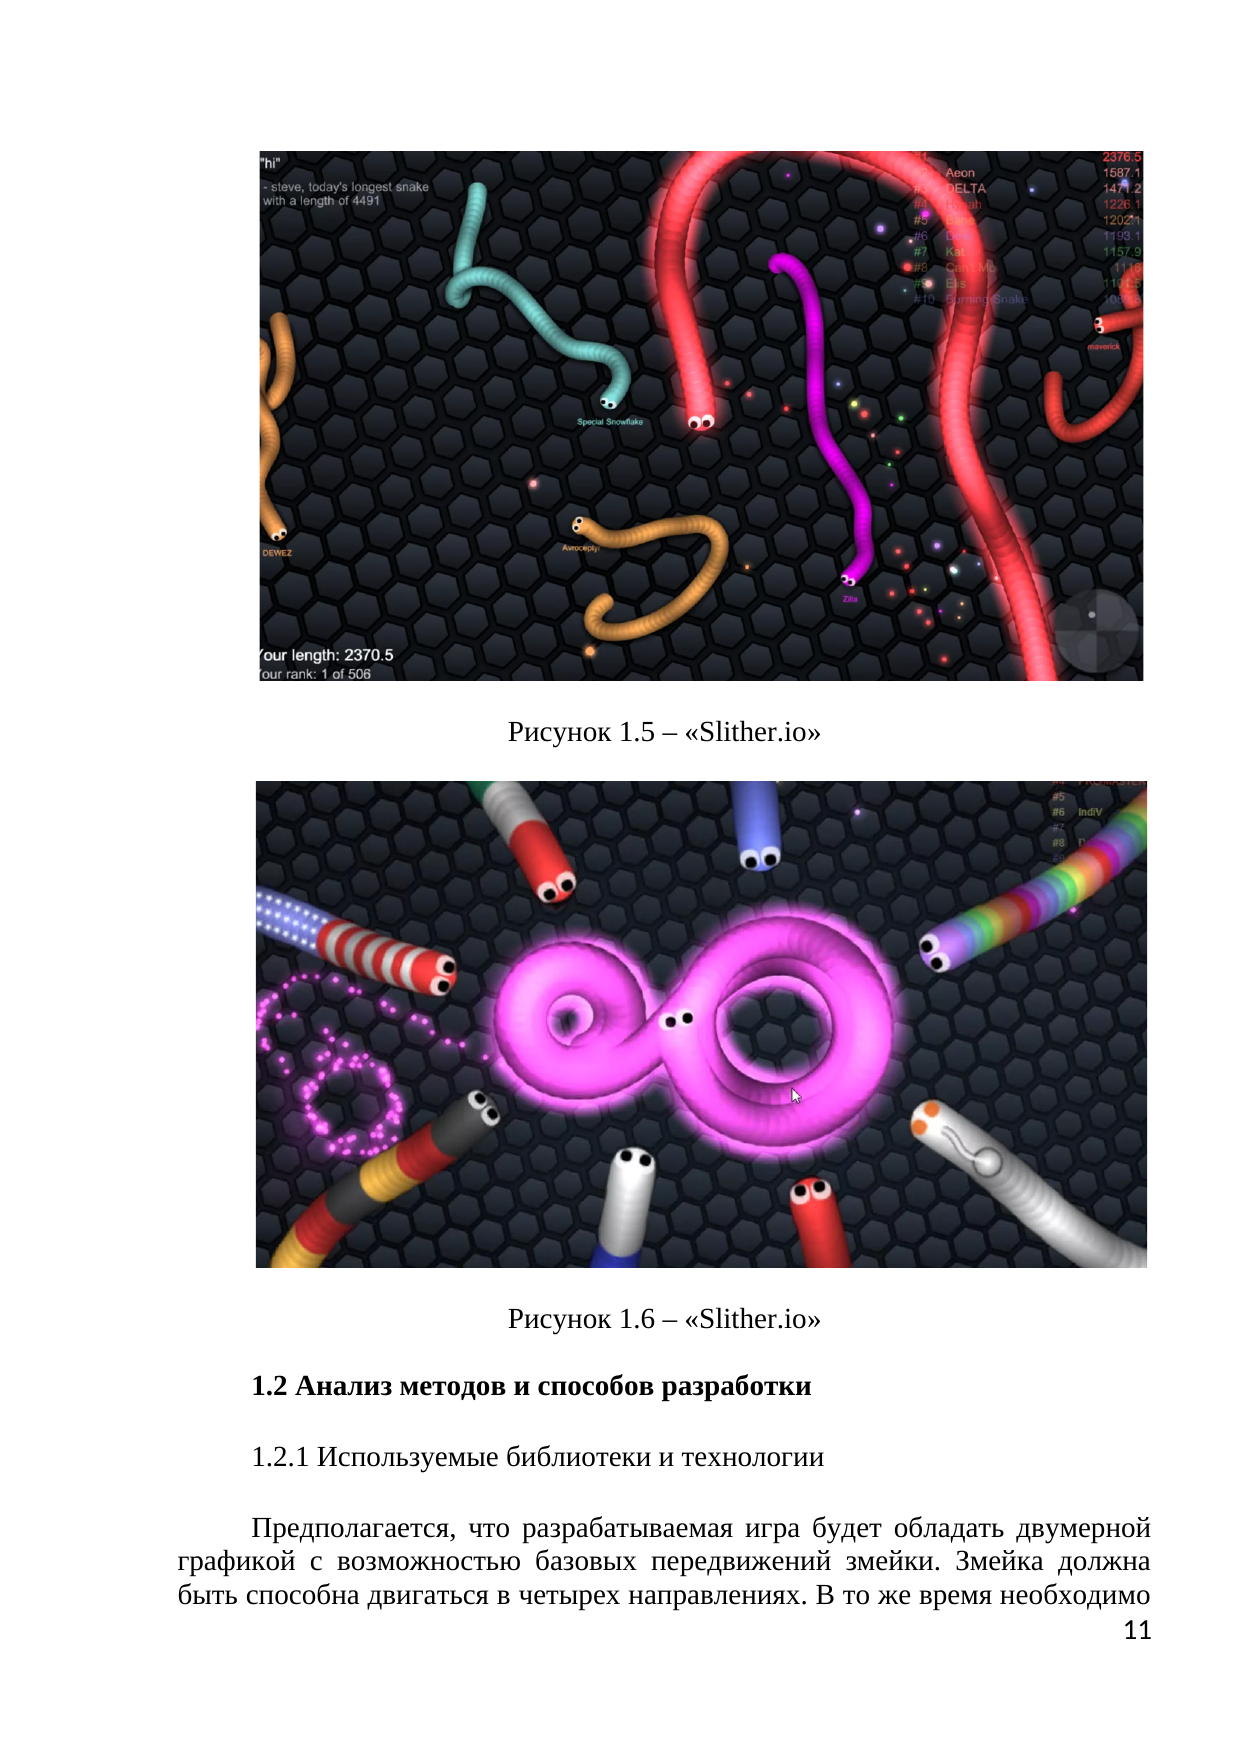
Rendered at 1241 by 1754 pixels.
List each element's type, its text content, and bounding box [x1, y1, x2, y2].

subtitle Используемые библиотеки и технологии [251, 1439, 1152, 1472]
subtitle Анализ методов и способов разработки [251, 1368, 1152, 1401]
picture [255, 781, 1148, 1268]
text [177, 1510, 1152, 1611]
text Рисунок 1.5 – «Slither.io» [177, 714, 1152, 748]
picture [259, 151, 1144, 681]
text Рисунок 1.6 – «Slither.io» [177, 1301, 1152, 1334]
